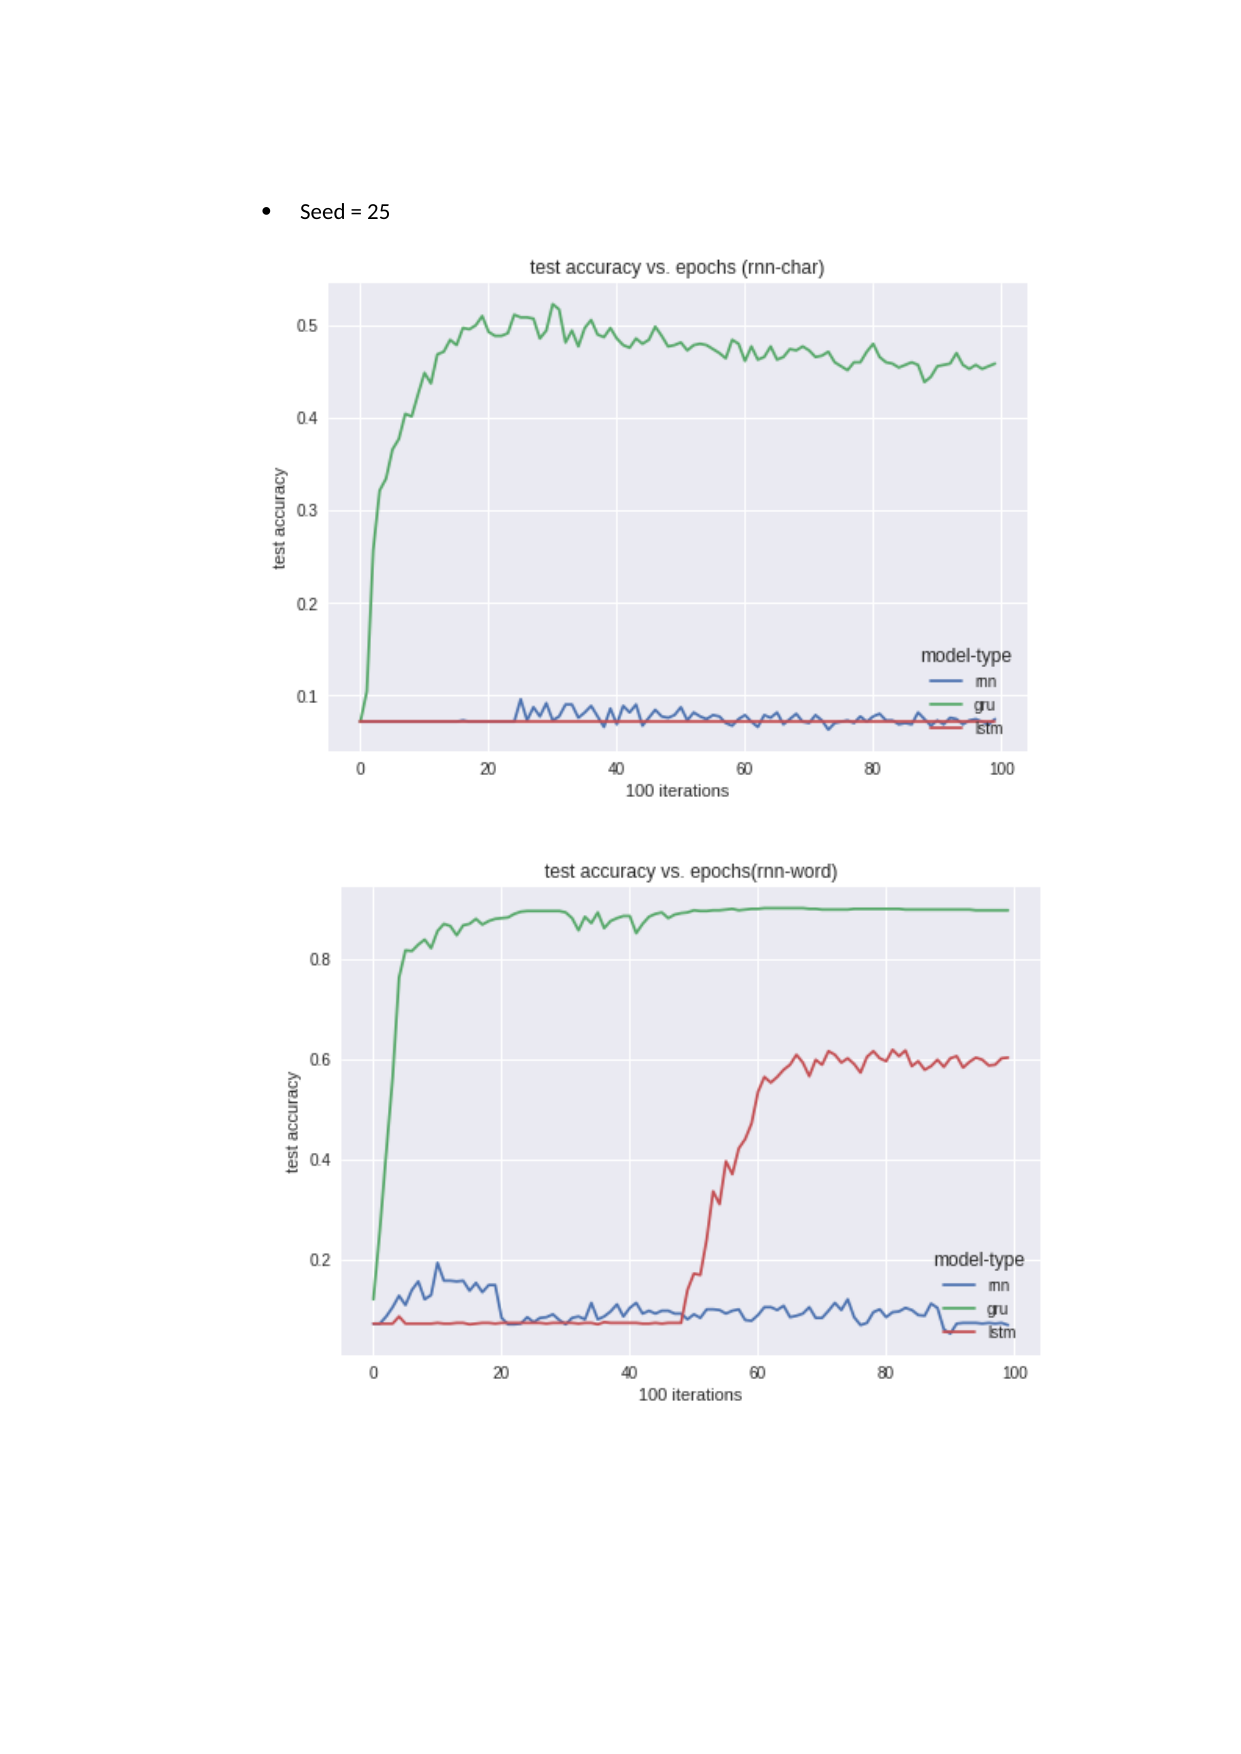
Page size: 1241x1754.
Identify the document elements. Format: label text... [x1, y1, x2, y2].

list Seed = 25 [262, 197, 1090, 225]
picture [276, 853, 1047, 1414]
picture [263, 249, 1034, 810]
